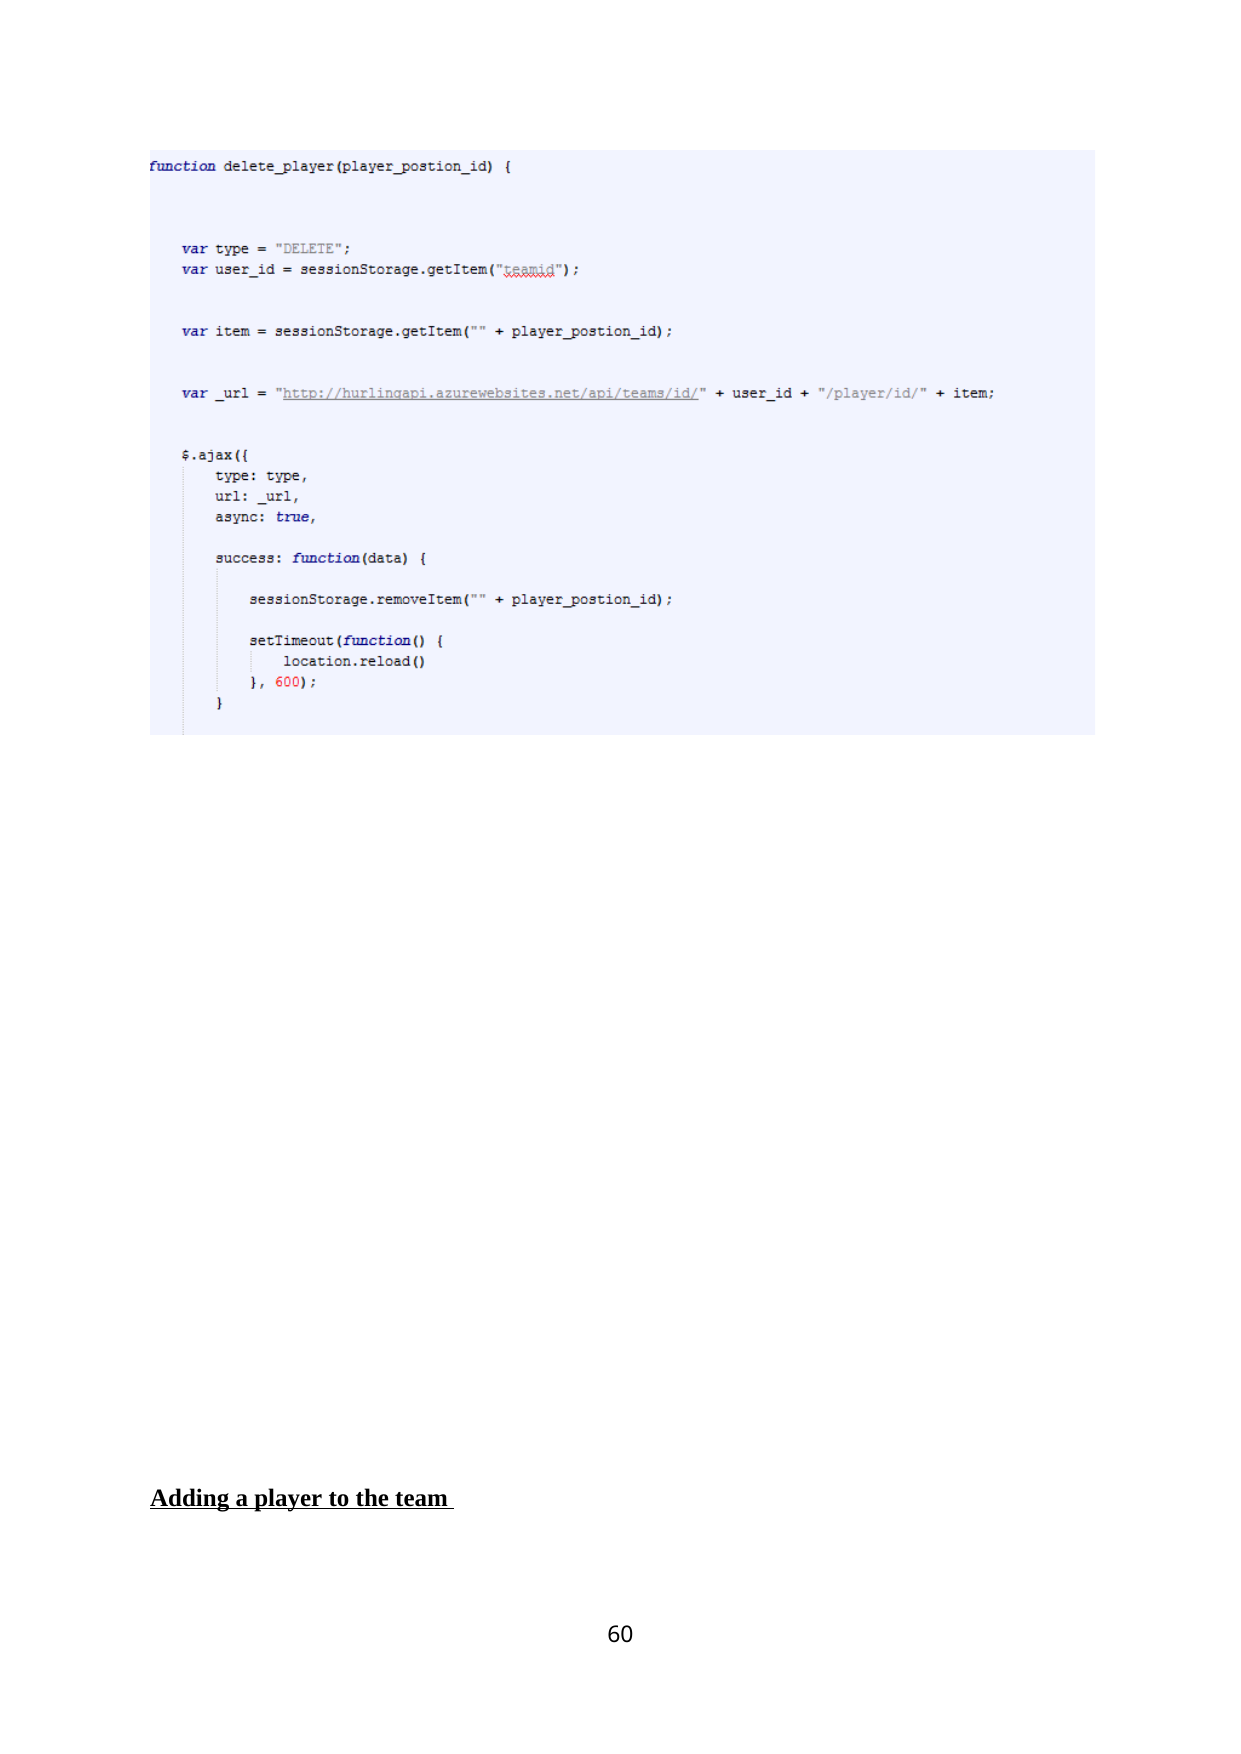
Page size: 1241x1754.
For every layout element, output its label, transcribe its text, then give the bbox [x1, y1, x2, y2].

picture [150, 150, 1096, 735]
text Adding a player to the team [150, 1483, 1090, 1512]
